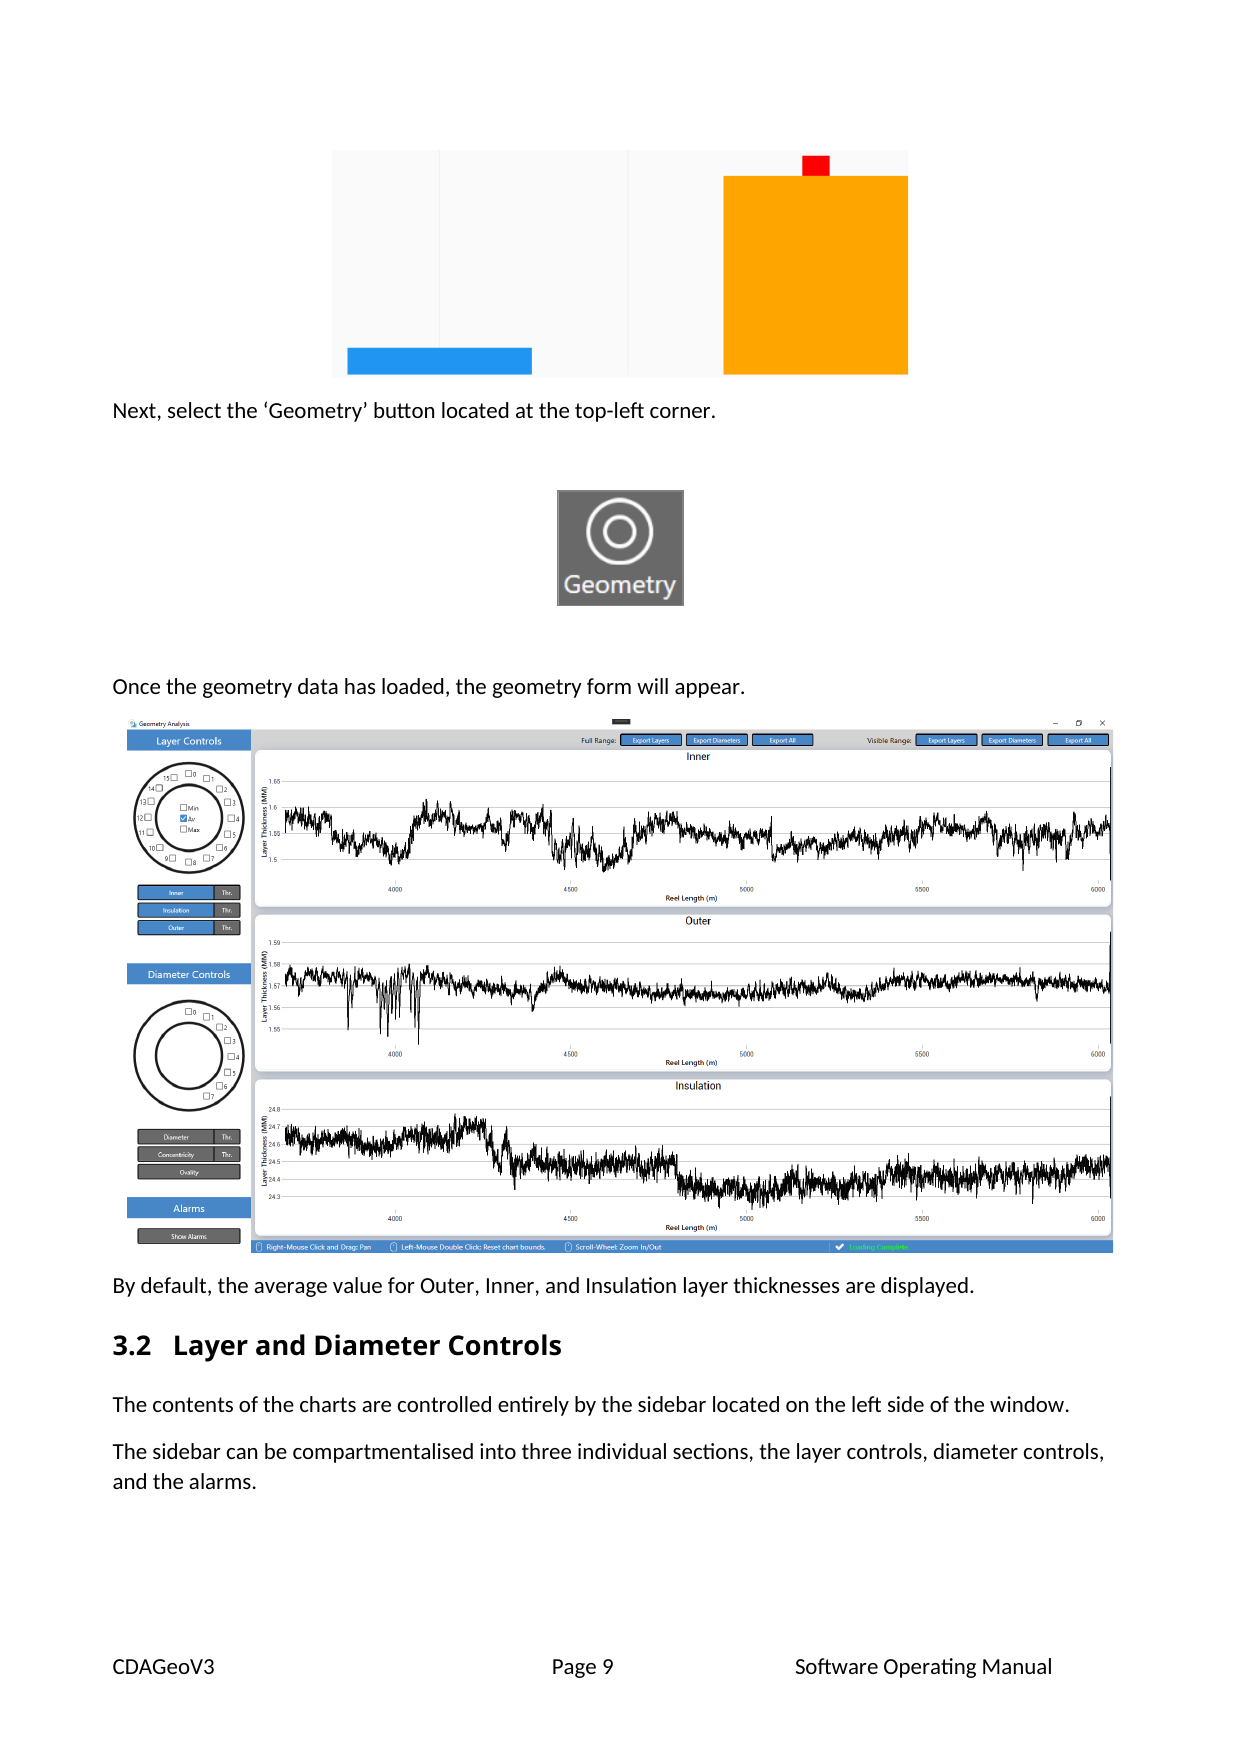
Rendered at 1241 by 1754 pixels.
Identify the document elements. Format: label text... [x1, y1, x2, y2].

subtitle Layer and Diameter Controls [112, 1327, 1128, 1364]
text By default, the average value for Outer, Inner, and Insulation layer thicknesses are displayed. [112, 1272, 1128, 1299]
text Next, select the ‘Geometry’ button located at the top-left corner. [112, 397, 1128, 424]
picture [127, 719, 1114, 1253]
text The contents of the charts are controlled entirely by the sidebar located on the left side of the window. [112, 1390, 1128, 1418]
picture [331, 150, 909, 378]
text Once the geometry data has loaded, the geometry form will appear. [112, 672, 1128, 700]
text The sidebar can be compartmentalised into three individual sections, the layer controls, diameter controls, and the alarms. [112, 1437, 1128, 1496]
picture [558, 492, 682, 605]
